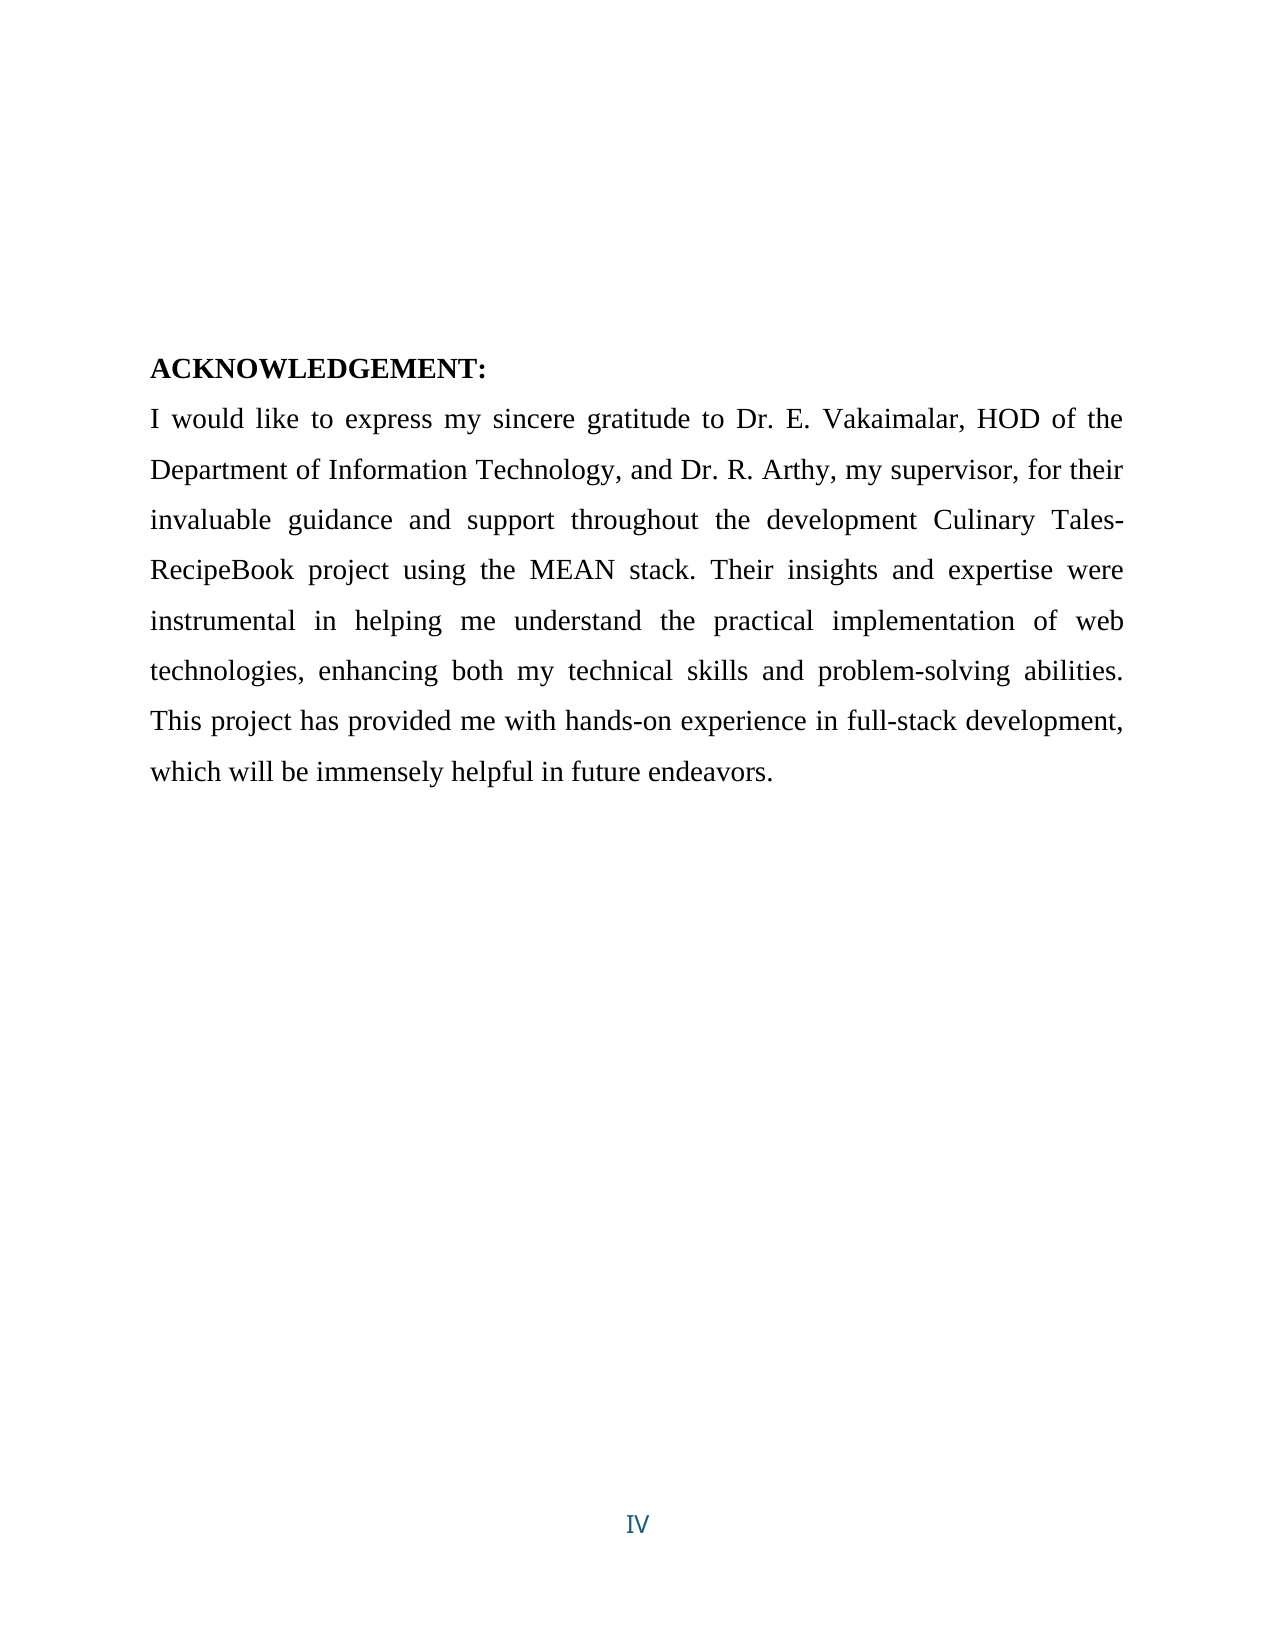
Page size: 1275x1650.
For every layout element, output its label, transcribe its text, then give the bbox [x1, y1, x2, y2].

text I would like to express my sincere gratitude to Dr. E. Vakaimalar, HOD of the Department of Information Technology, and Dr. R. Arthy, my supervisor, for their invaluable guidance and support throughout the development Culinary Tales-RecipeBook project using the MEAN stack. Their insights and expertise were instrumental in helping me understand the practical implementation of web technologies, enhancing both my technical skills and problem-solving abilities. This project has provided me with hands-on experience in full-stack development, which will be immensely helpful in future endeavors. [150, 402, 1125, 787]
text ACKNOWLEDGEMENT: [150, 351, 1125, 385]
